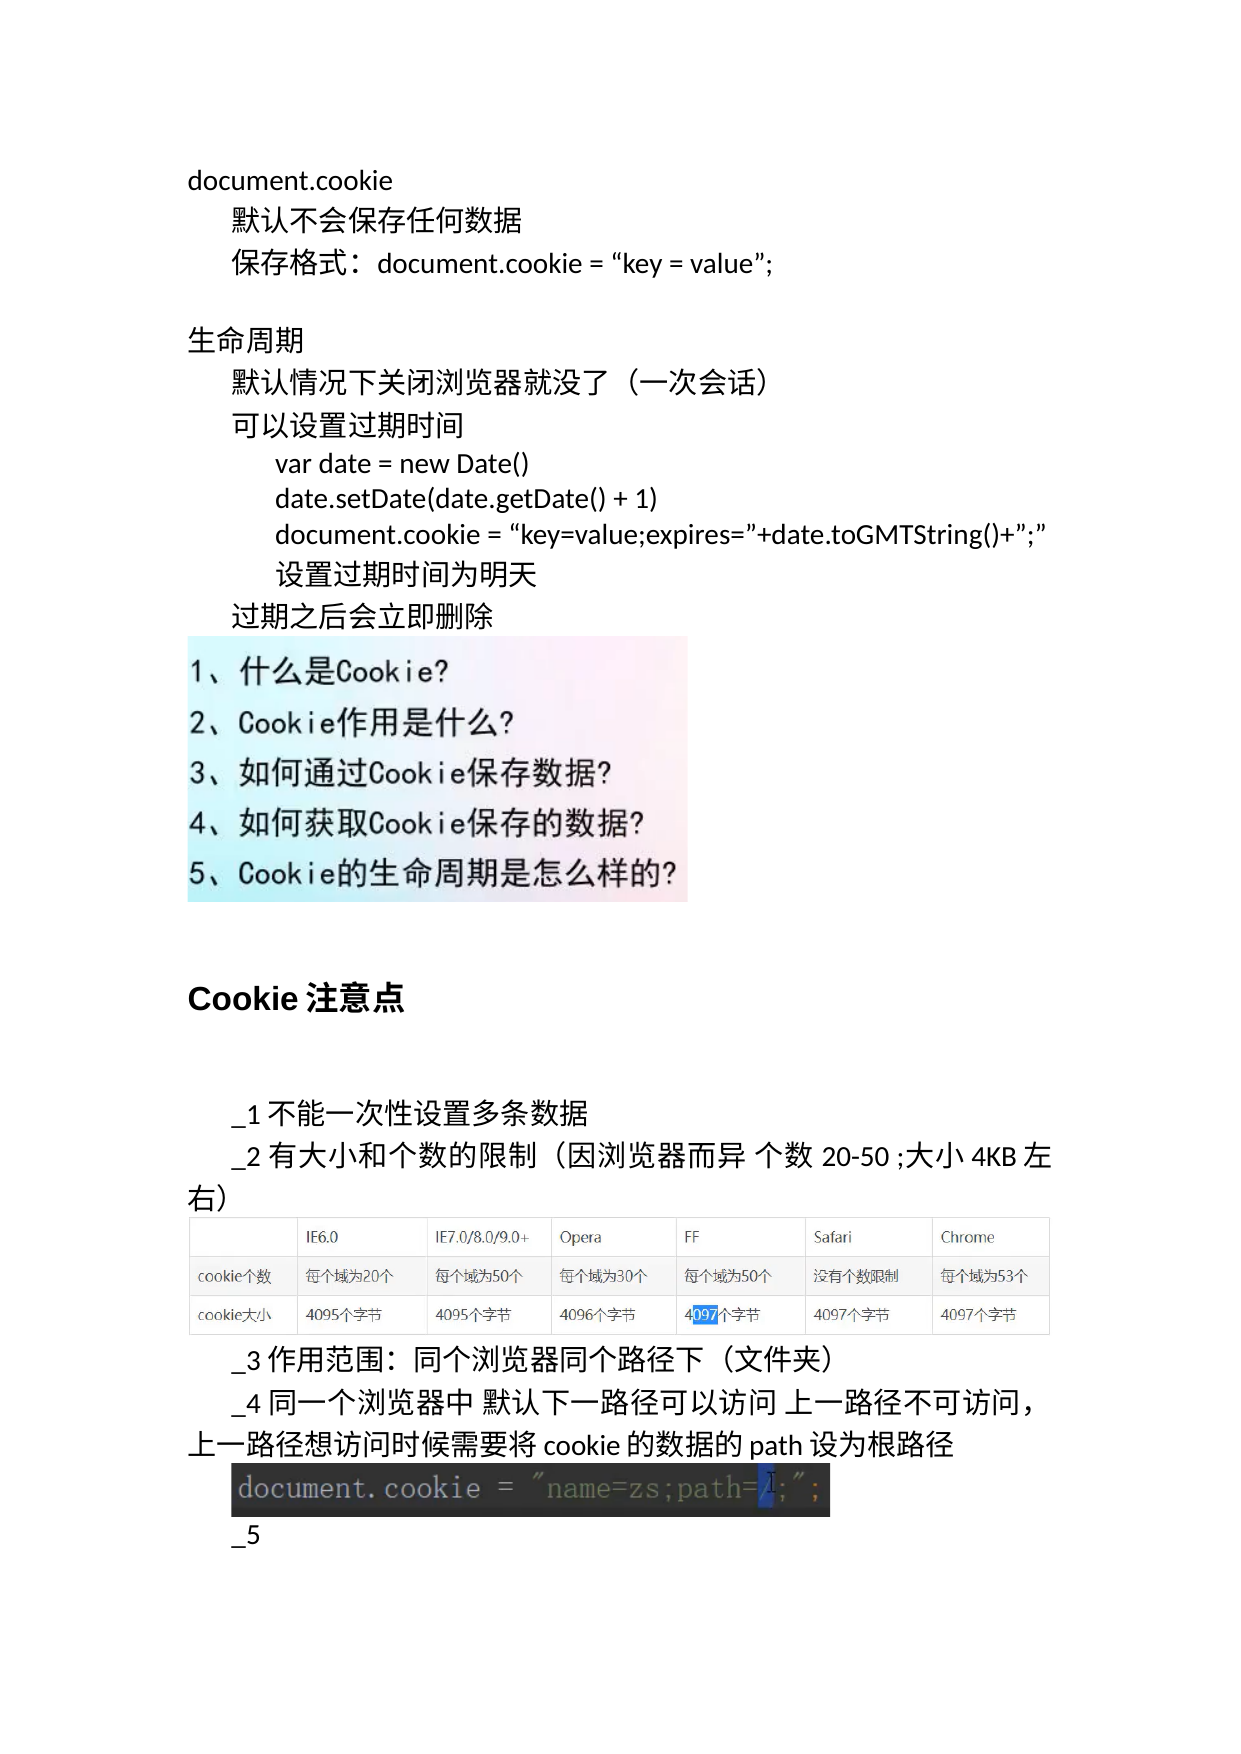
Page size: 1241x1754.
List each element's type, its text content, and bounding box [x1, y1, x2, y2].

text document.cookie [187, 162, 1053, 198]
text var date = new Date() [231, 445, 1053, 480]
subtitle Cookie注意点 [187, 964, 1053, 1029]
text _5 [187, 1516, 1053, 1552]
text _4 同一个浏览器中 默认下一路径可以访问 上一路径不可访问，上一路径想访问时候需要将cookie的数据的path设为根路径 [187, 1379, 1053, 1464]
text 可以设置过期时间 [187, 402, 1053, 445]
text _1 不能一次性设置多条数据 [187, 1091, 1053, 1133]
picture [231, 1463, 830, 1517]
text date.setDate(date.getDate() + 1) [231, 480, 1053, 516]
text _2 有大小和个数的限制（因浏览器而异 个数20-50 ;大小4KB左右） [187, 1133, 1053, 1217]
text 设置过期时间为明天 [231, 552, 1053, 594]
text 默认情况下关闭浏览器就没了（一次会话） [187, 360, 1053, 402]
text 保存格式：document.cookie = “key = value”; [187, 240, 1053, 282]
picture [187, 636, 688, 902]
text _3 作用范围：同个浏览器同个路径下（文件夹） [187, 1337, 1053, 1379]
text 生命周期 [187, 318, 1053, 360]
picture [187, 1217, 1053, 1337]
text 过期之后会立即删除 [187, 594, 1053, 636]
text 默认不会保存任何数据 [187, 198, 1053, 240]
text document.cookie = “key=value;expires=”+date.toGMTString()+”;” [231, 516, 1053, 552]
